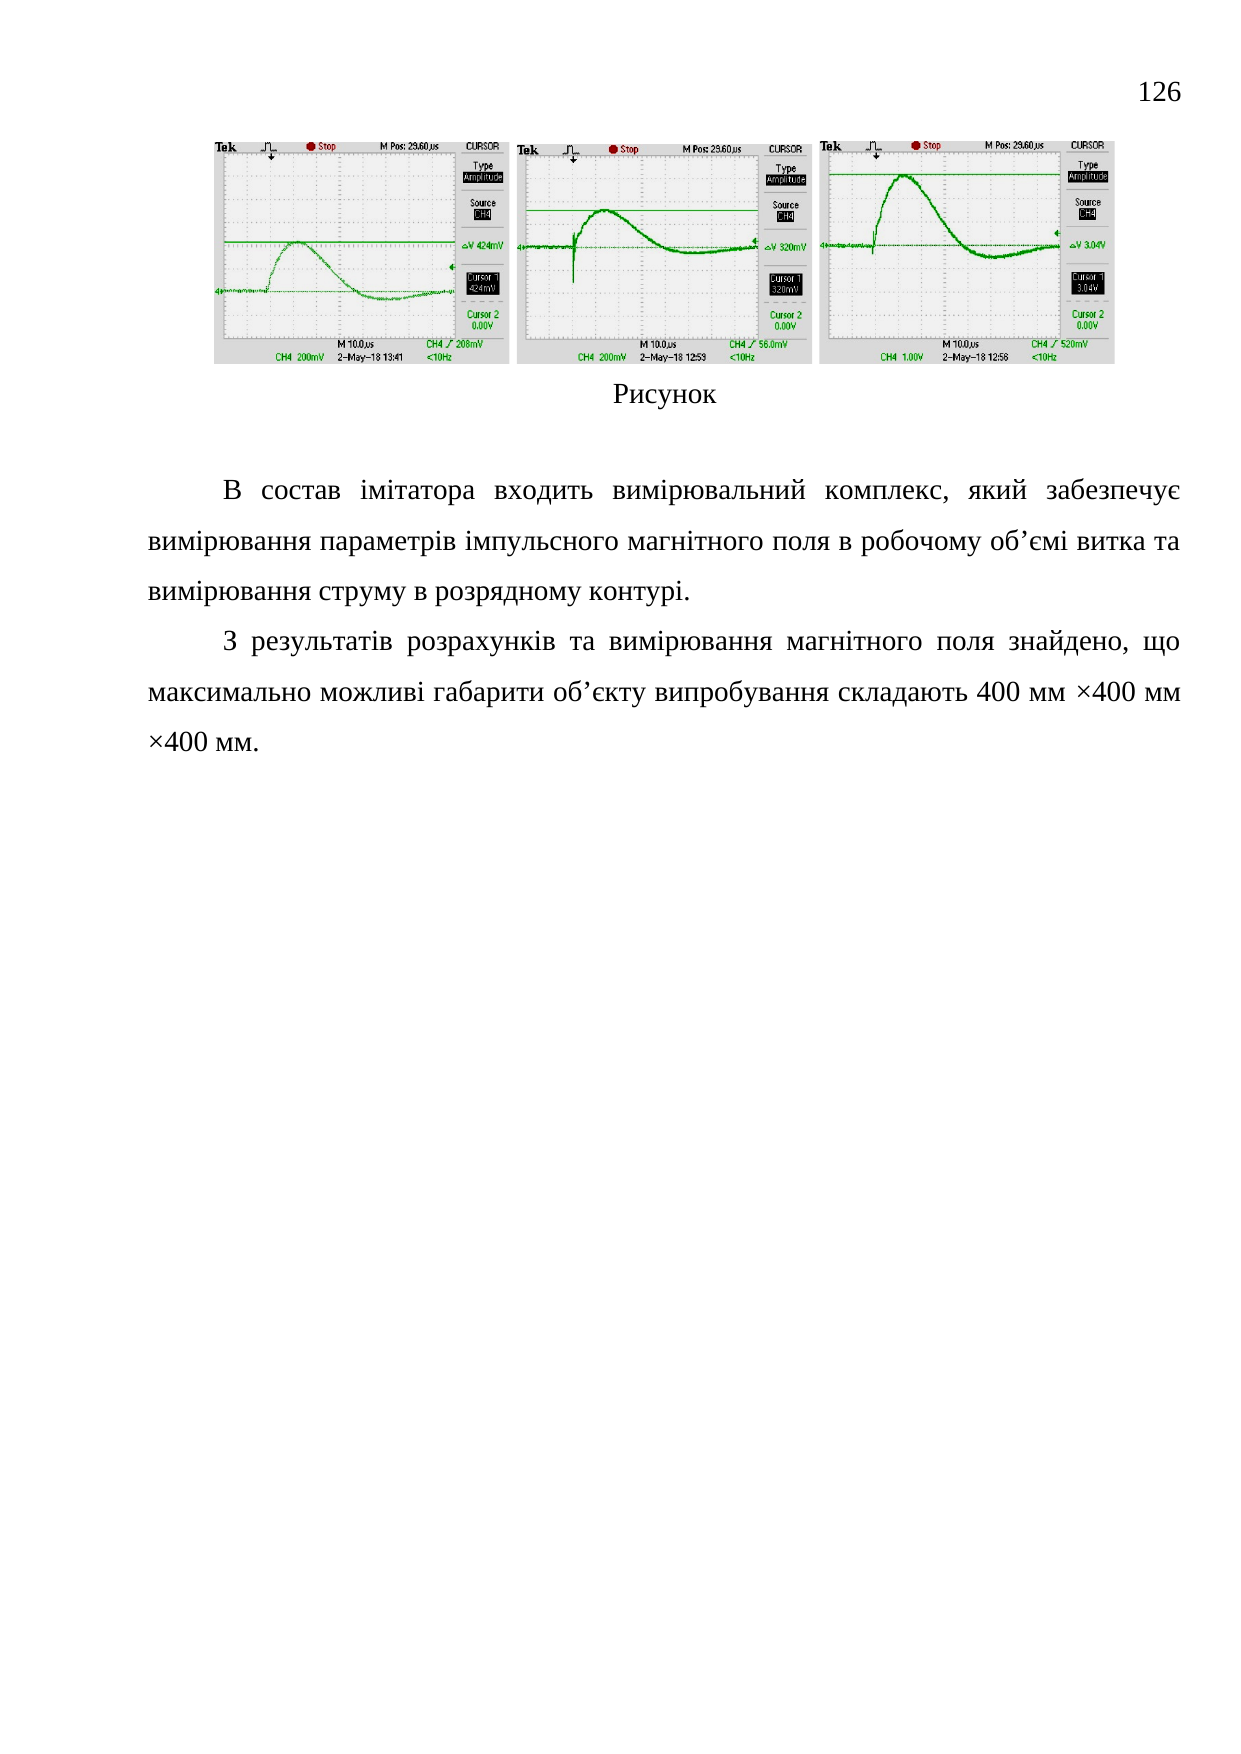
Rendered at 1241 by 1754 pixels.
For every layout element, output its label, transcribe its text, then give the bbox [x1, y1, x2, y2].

text В состав імітатора входить вимірювальний комплекс, який забезпечує вимірювання параметрів імпульсного магнітного поля в робочому об’ємі витка та вимірювання струму в розрядному контурі. [148, 472, 1181, 607]
text Рисунок [148, 376, 1181, 409]
text З результатів розрахунків та вимірювання магнітного поля знайдено, що максимально можливі габарити об’єкту випробування складають 400 мм ×400 мм ×400 мм. [148, 623, 1181, 757]
